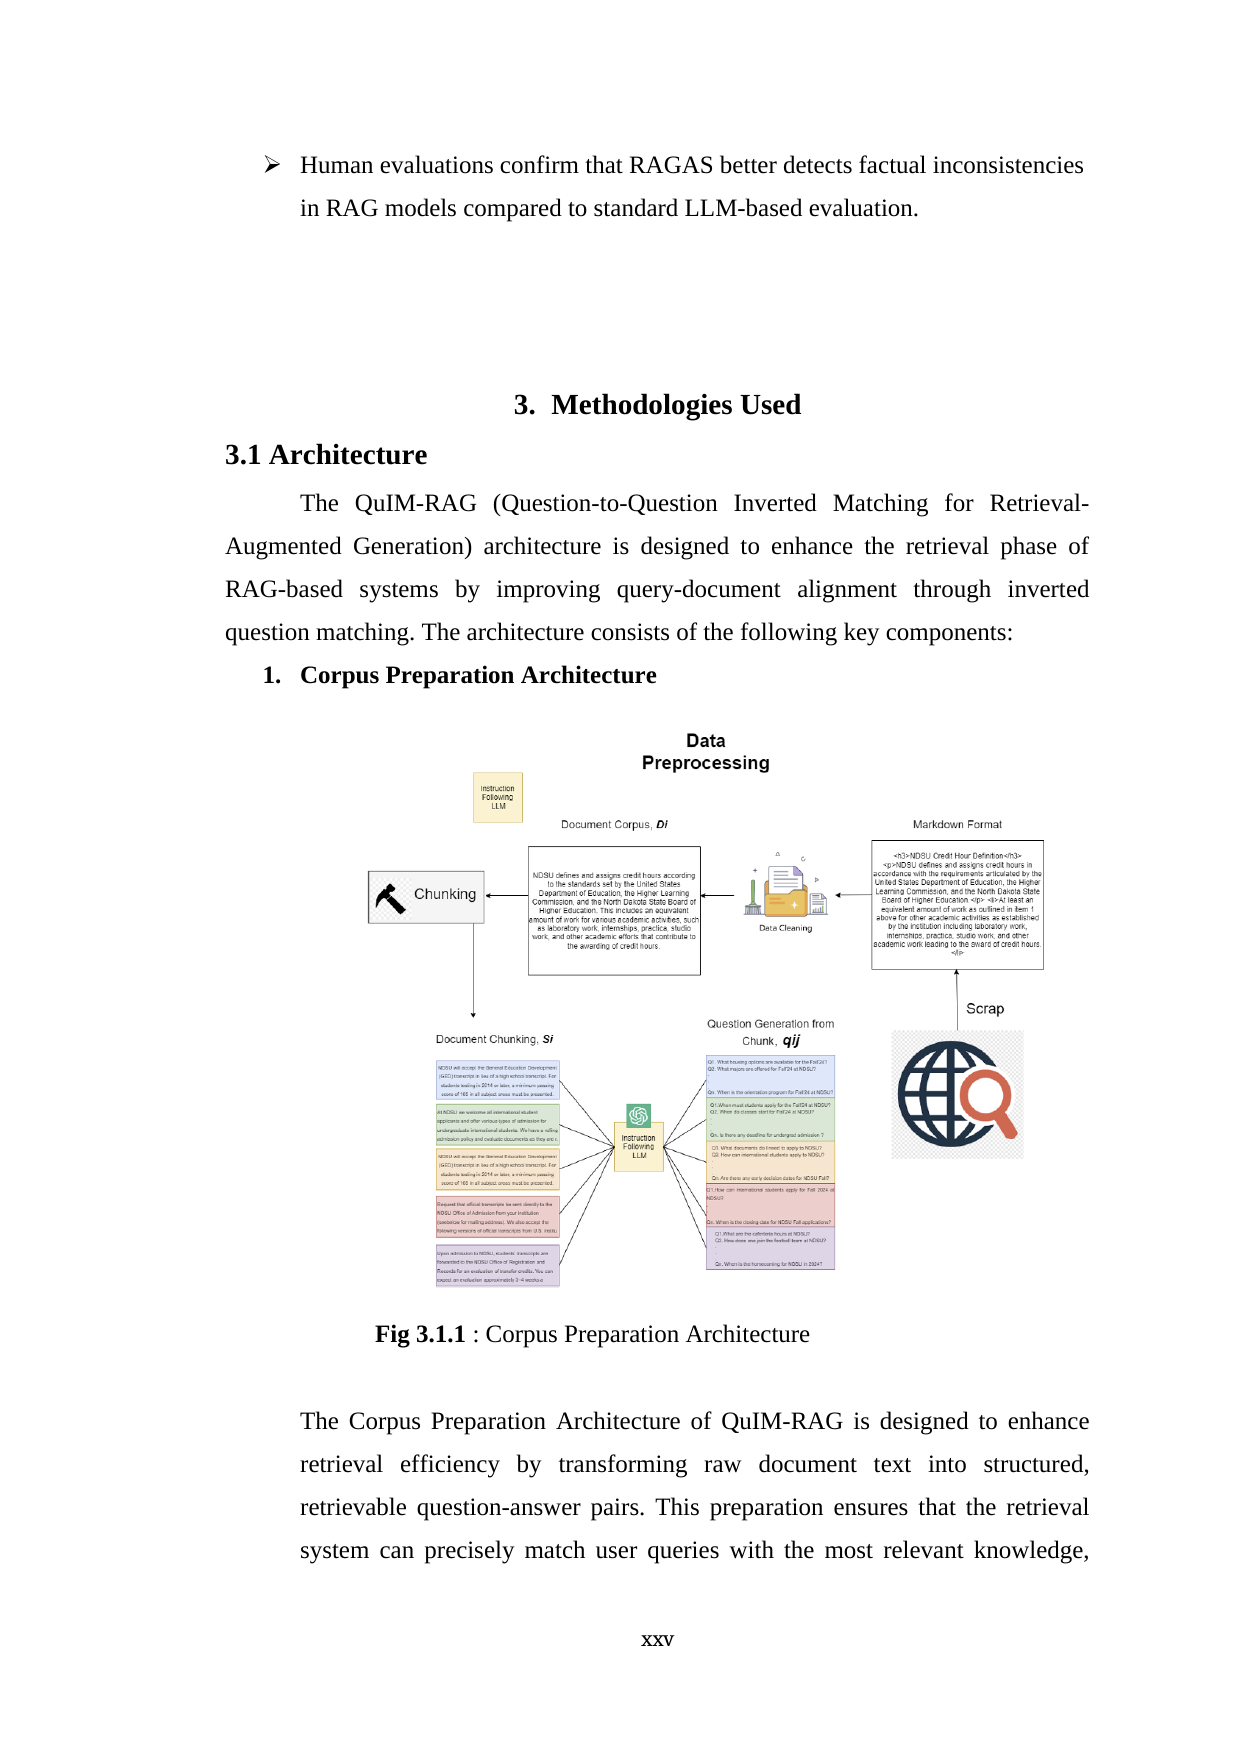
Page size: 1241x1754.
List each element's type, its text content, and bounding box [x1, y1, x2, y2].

list Human evaluations confirm that RAGAS better detects factual inconsistencies in RAG models compared to standard LLM-based evaluation. [262, 150, 1090, 222]
text Fig 3.1.1 : Corpus Preparation Architecture [300, 1278, 1090, 1348]
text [300, 1406, 1090, 1564]
list Corpus Preparation Architecture [262, 660, 1090, 689]
list Methodologies Used [225, 387, 1090, 421]
picture [352, 703, 1065, 1291]
text 3.1 Architecture [225, 437, 1090, 471]
text The QuIM-RAG (Question-to-Question Inverted Matching for Retrieval-Augmented Generation) architecture is designed to enhance the retrieval phase of RAG-based systems by improving query-document alignment through inverted question matching. The architecture consists of the following key components: [225, 488, 1090, 646]
